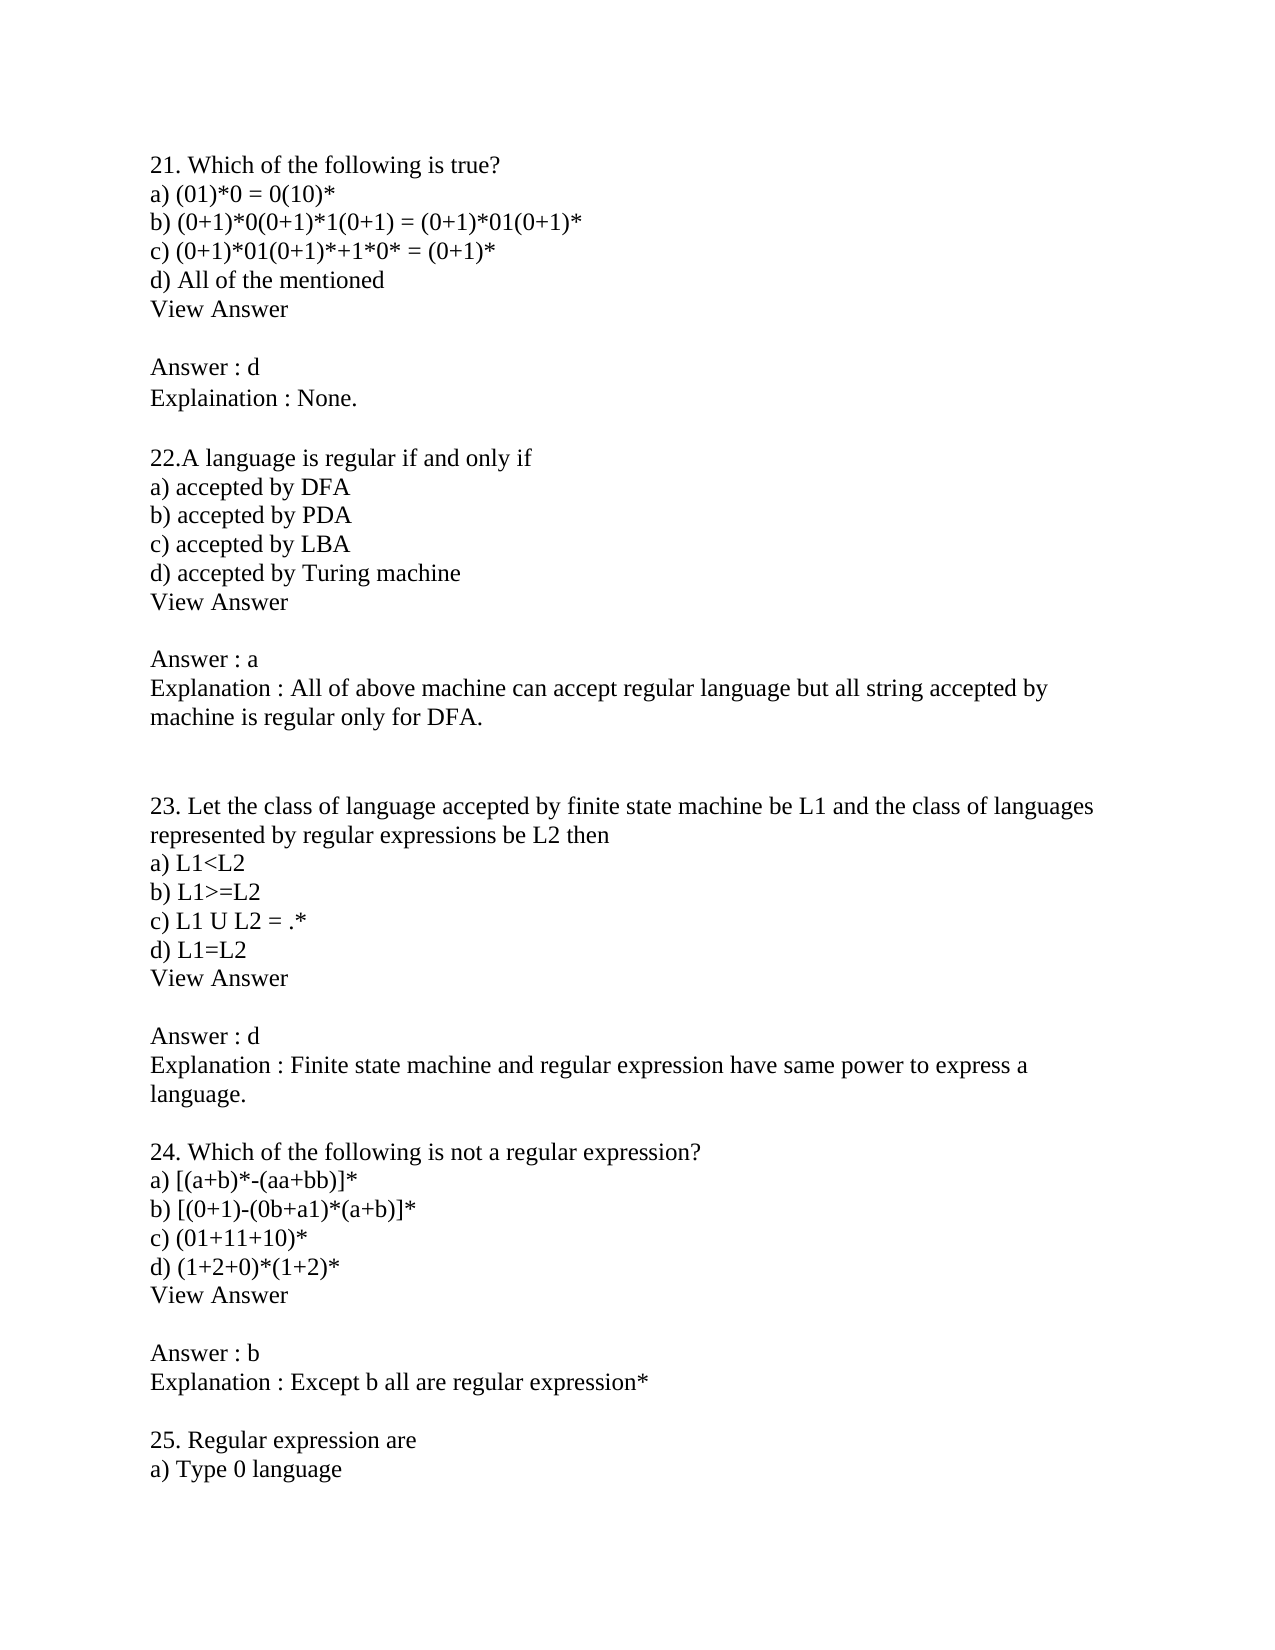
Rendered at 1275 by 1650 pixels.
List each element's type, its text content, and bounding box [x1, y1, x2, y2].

text 23. Let the class of language accepted by finite state machine be L1 and the class of languages represented by regular expressions be L2 then a) L1<L2 b) L1>=L2 c) L1 U L2 = .* d) L1=L2 View Answer [150, 791, 1125, 992]
text 24. Which of the following is not a regular expression? a) [(a+b)*-(aa+bb)]* b) [(0+1)-(0b+a1)*(a+b)]* c) (01+11+10)* d) (1+2+0)*(1+2)* View Answer [150, 1137, 1125, 1309]
text 22.A language is regular if and only if a) accepted by DFA b) accepted by PDA c) accepted by LBA d) accepted by Turing machine View Answer [150, 443, 1125, 615]
text Answer : d Explanation : Finite state machine and regular expression have same power to express a language. [150, 1021, 1125, 1108]
text 21. Which of the following is true? a) (01)*0 = 0(10)* b) (0+1)*0(0+1)*1(0+1) = (0+1)*01(0+1)* c) (0+1)*01(0+1)*+1*0* = (0+1)* d) All of the mentioned View Answer [150, 150, 1125, 322]
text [150, 1425, 1125, 1483]
text Answer : b Explanation : Except b all are regular expression* [150, 1338, 1125, 1396]
text Answer : d Explaination : None. [150, 352, 1125, 411]
text Answer : a Explanation : All of above machine can accept regular language but all string accepted by machine is regular only for DFA. [150, 644, 1125, 731]
